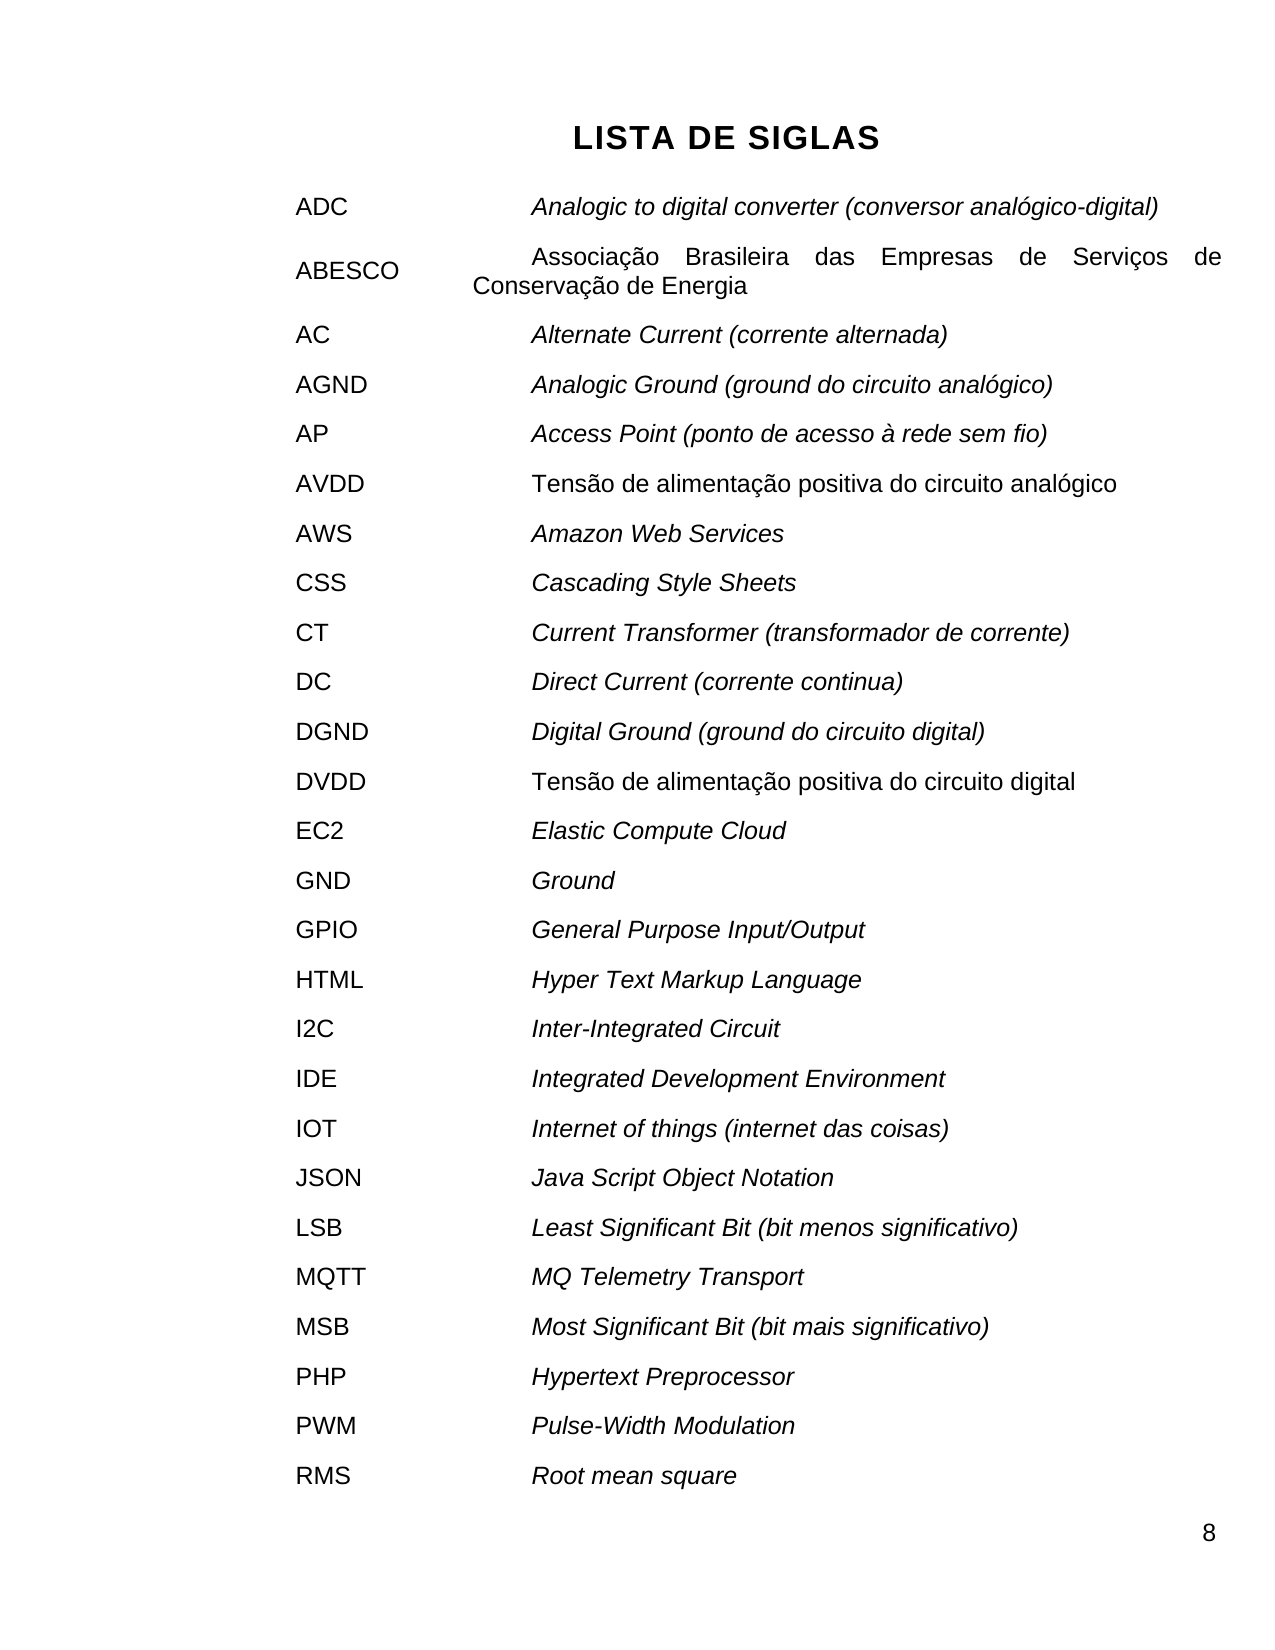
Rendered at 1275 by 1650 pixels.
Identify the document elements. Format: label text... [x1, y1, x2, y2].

table_cell Least Significant Bit (bit menos significativo) [413, 1213, 1234, 1262]
table_cell GPIO [166, 915, 413, 965]
table_cell AP [166, 420, 413, 469]
table_cell Inter-Integrated Circuit [413, 1015, 1234, 1064]
table_cell IDE [166, 1064, 413, 1114]
table_cell AGND [166, 370, 413, 419]
table_cell ABESCO [166, 242, 413, 320]
table_cell Java Script Object Notation [413, 1163, 1234, 1213]
table_cell EC2 [166, 816, 413, 866]
table_cell Ground [413, 866, 1234, 915]
table_cell GND [166, 866, 413, 915]
table_cell MQ Telemetry Transport [413, 1263, 1234, 1312]
table_cell Analogic Ground (ground do circuito analógico) [413, 370, 1234, 419]
table_cell IOT [166, 1114, 413, 1163]
table_cell RMS [166, 1461, 413, 1510]
table_cell Associação Brasileira das Empresas de Serviços de Conservação de Energia [413, 242, 1234, 320]
table_cell AWS [166, 519, 413, 568]
table_cell General Purpose Input/Output [413, 915, 1234, 965]
table_cell I2C [166, 1015, 413, 1064]
table_cell DGND [166, 717, 413, 767]
table_cell AVDD [166, 469, 413, 519]
table_cell MQTT [166, 1263, 413, 1312]
table_cell PWM [166, 1411, 413, 1461]
table_cell Current Transformer (transformador de corrente) [413, 618, 1234, 667]
table_cell Hyper Text Markup Language [413, 965, 1234, 1014]
table_cell Root mean square [413, 1461, 1234, 1510]
table_cell PHP [166, 1362, 413, 1411]
table_cell MSB [166, 1312, 413, 1362]
table_cell Tensão de alimentação positiva do circuito analógico [413, 469, 1234, 519]
table_cell DC [166, 668, 413, 717]
table_header ADC [166, 193, 413, 242]
table_cell CSS [166, 568, 413, 618]
table_cell DVDD [166, 767, 413, 816]
table_cell JSON [166, 1163, 413, 1213]
table_cell Pulse-Width Modulation [413, 1411, 1234, 1461]
table_cell Alternate Current (corrente alternada) [413, 320, 1234, 370]
table_cell Most Significant Bit (bit mais significativo) [413, 1312, 1234, 1362]
table_cell Digital Ground (ground do circuito digital) [413, 717, 1234, 767]
table_header Analogic to digital converter (conversor analógico-digital) [413, 193, 1234, 242]
table_cell Cascading Style Sheets [413, 568, 1234, 618]
table_cell AC [166, 320, 413, 370]
table_cell Amazon Web Services [413, 519, 1234, 568]
table_cell LSB [166, 1213, 413, 1262]
table_cell Tensão de alimentação positiva do circuito digital [413, 767, 1234, 816]
table_cell Integrated Development Environment [413, 1064, 1234, 1114]
table_cell HTML [166, 965, 413, 1014]
table_cell Direct Current (corrente continua) [413, 668, 1234, 717]
table_cell Hypertext Preprocessor [413, 1362, 1234, 1411]
table_cell CT [166, 618, 413, 667]
table_cell Elastic Compute Cloud [413, 816, 1234, 866]
text LISTA DE SIGLAS [177, 118, 1216, 157]
table_cell Access Point (ponto de acesso à rede sem fio) [413, 420, 1234, 469]
table_cell Internet of things (internet das coisas) [413, 1114, 1234, 1163]
